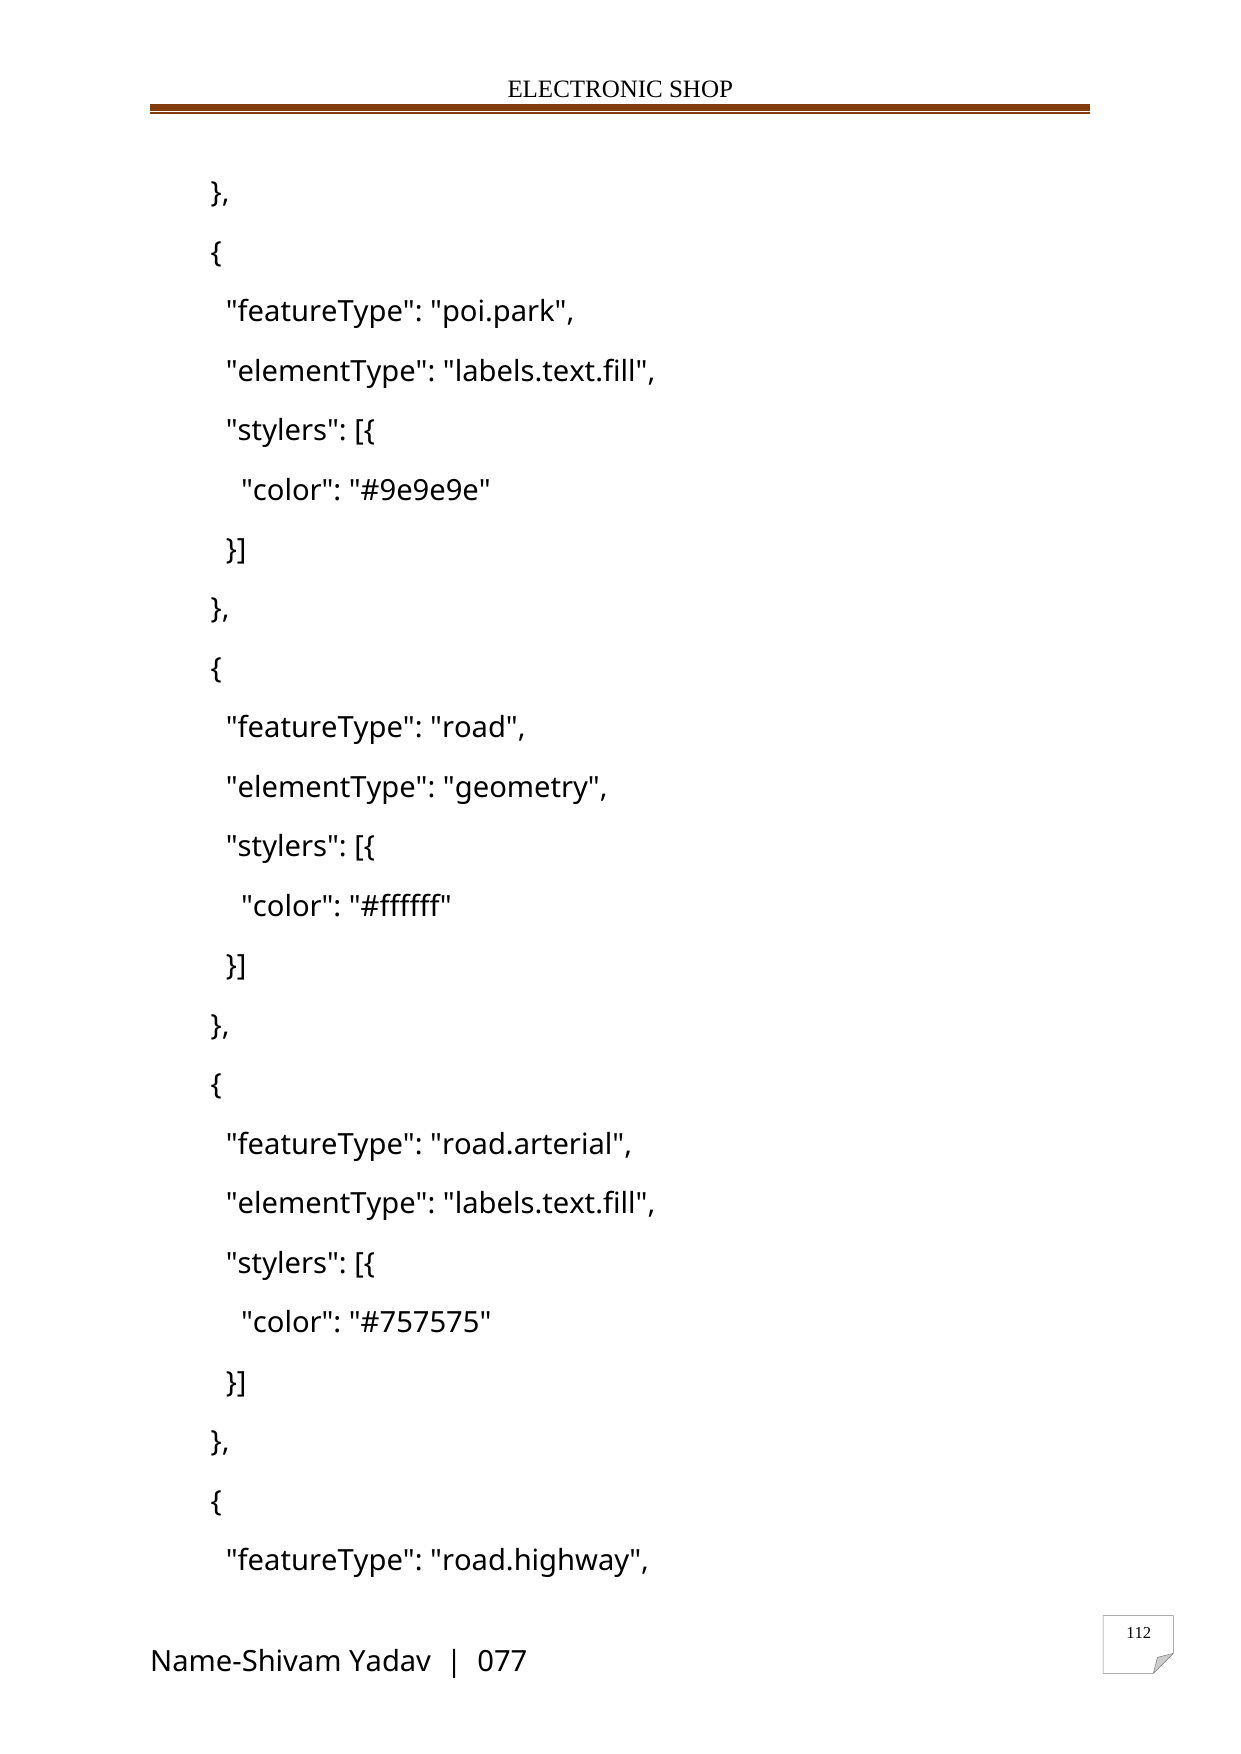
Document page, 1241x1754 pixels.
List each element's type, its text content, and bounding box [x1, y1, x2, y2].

text "stylers": [{ [150, 826, 1090, 865]
text "elementType": "labels.text.fill", [150, 1183, 1090, 1222]
text }, [150, 1004, 1090, 1044]
text }] [150, 1361, 1090, 1401]
text { [150, 231, 1090, 271]
text "elementType": "geometry", [150, 766, 1090, 806]
text { [150, 647, 1090, 687]
text "featureType": "road.highway", [150, 1539, 1090, 1579]
text "stylers": [{ [150, 409, 1090, 449]
text }, [150, 588, 1090, 627]
text "color": "#757575" [150, 1302, 1090, 1341]
text "featureType": "road", [150, 707, 1090, 746]
text "color": "#9e9e9e" [150, 469, 1090, 508]
text { [150, 1064, 1090, 1103]
text { [150, 1480, 1090, 1520]
text }] [150, 528, 1090, 568]
text "featureType": "poi.park", [150, 290, 1090, 330]
text }, [150, 1421, 1090, 1460]
text }, [150, 171, 1090, 211]
text "elementType": "labels.text.fill", [150, 350, 1090, 389]
text }] [150, 945, 1090, 984]
text "color": "#ffffff" [150, 885, 1090, 925]
text "stylers": [{ [150, 1242, 1090, 1282]
text "featureType": "road.arterial", [150, 1123, 1090, 1163]
